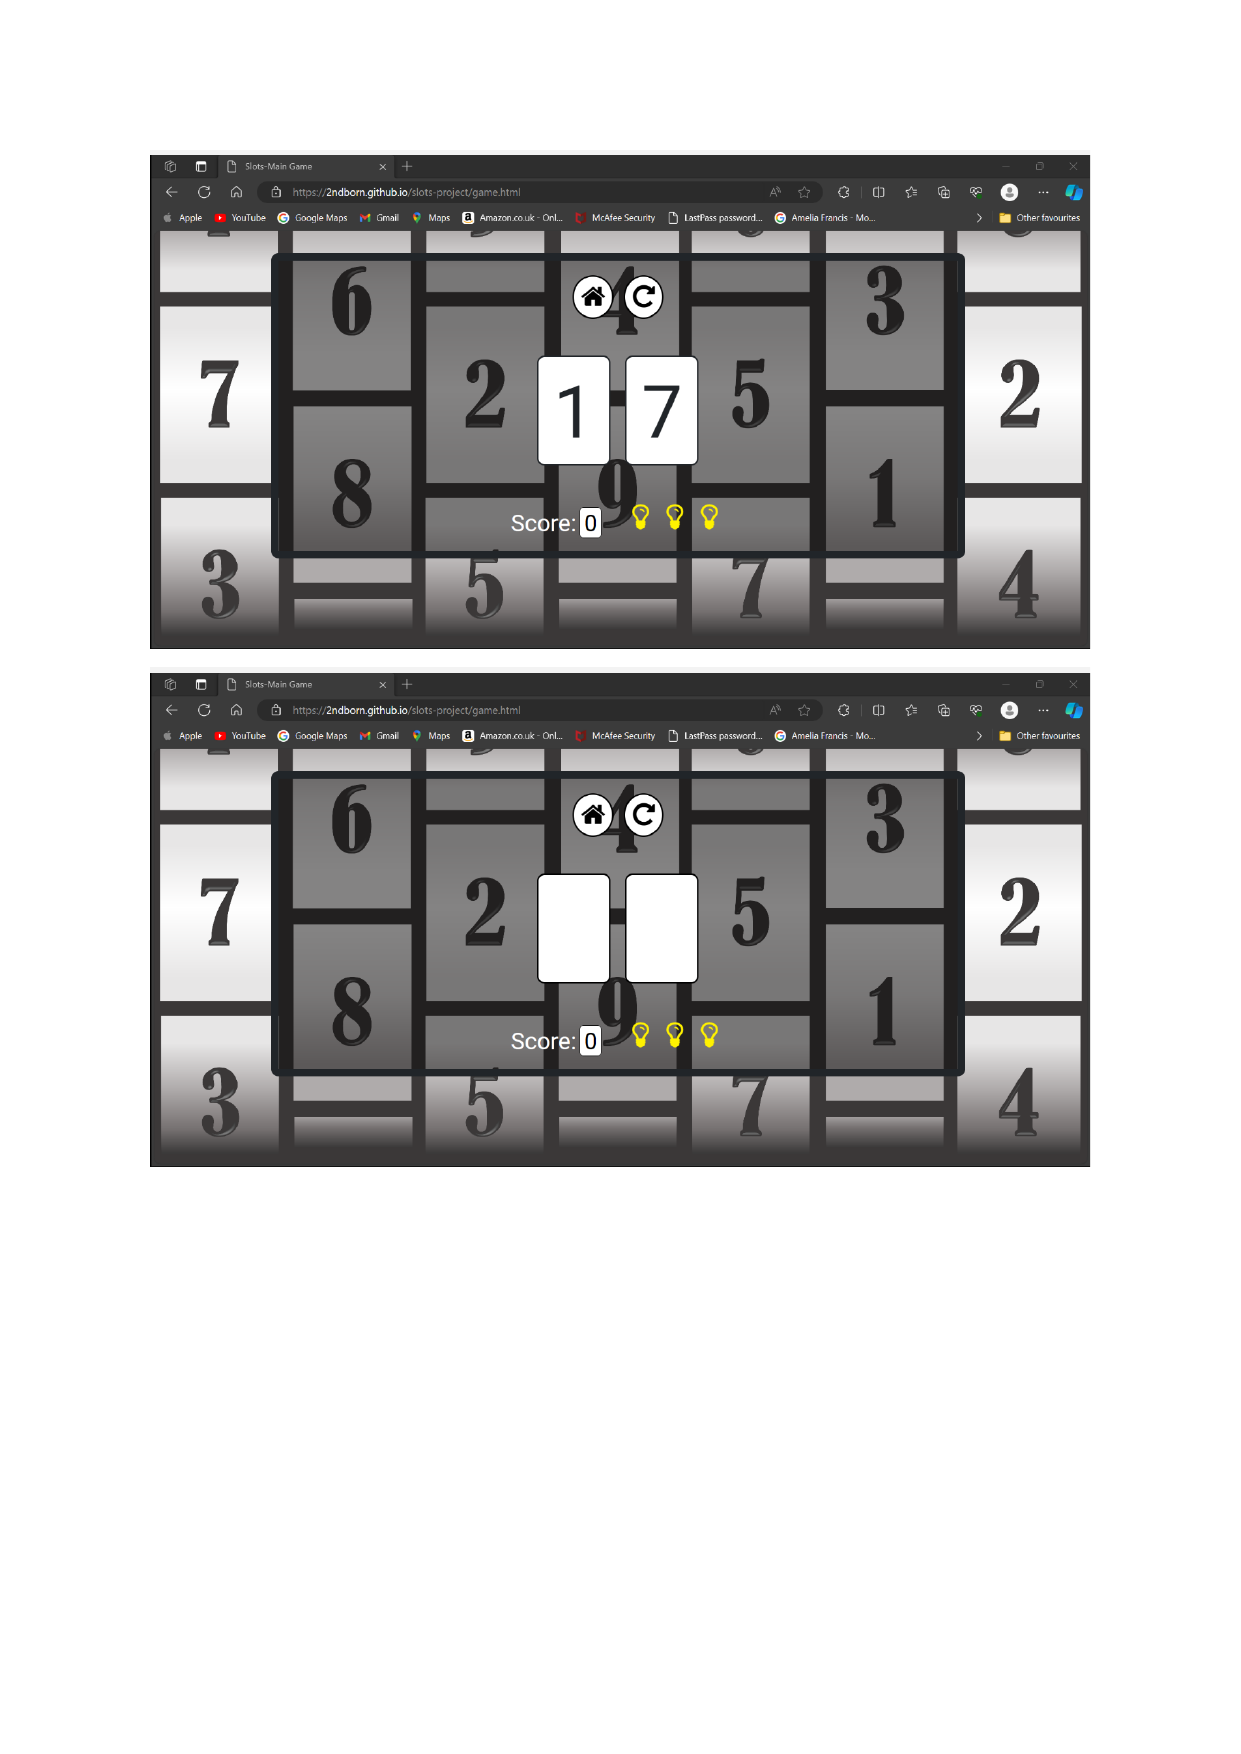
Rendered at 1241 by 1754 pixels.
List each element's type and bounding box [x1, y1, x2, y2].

picture [150, 667, 1091, 1167]
picture [150, 150, 1091, 649]
